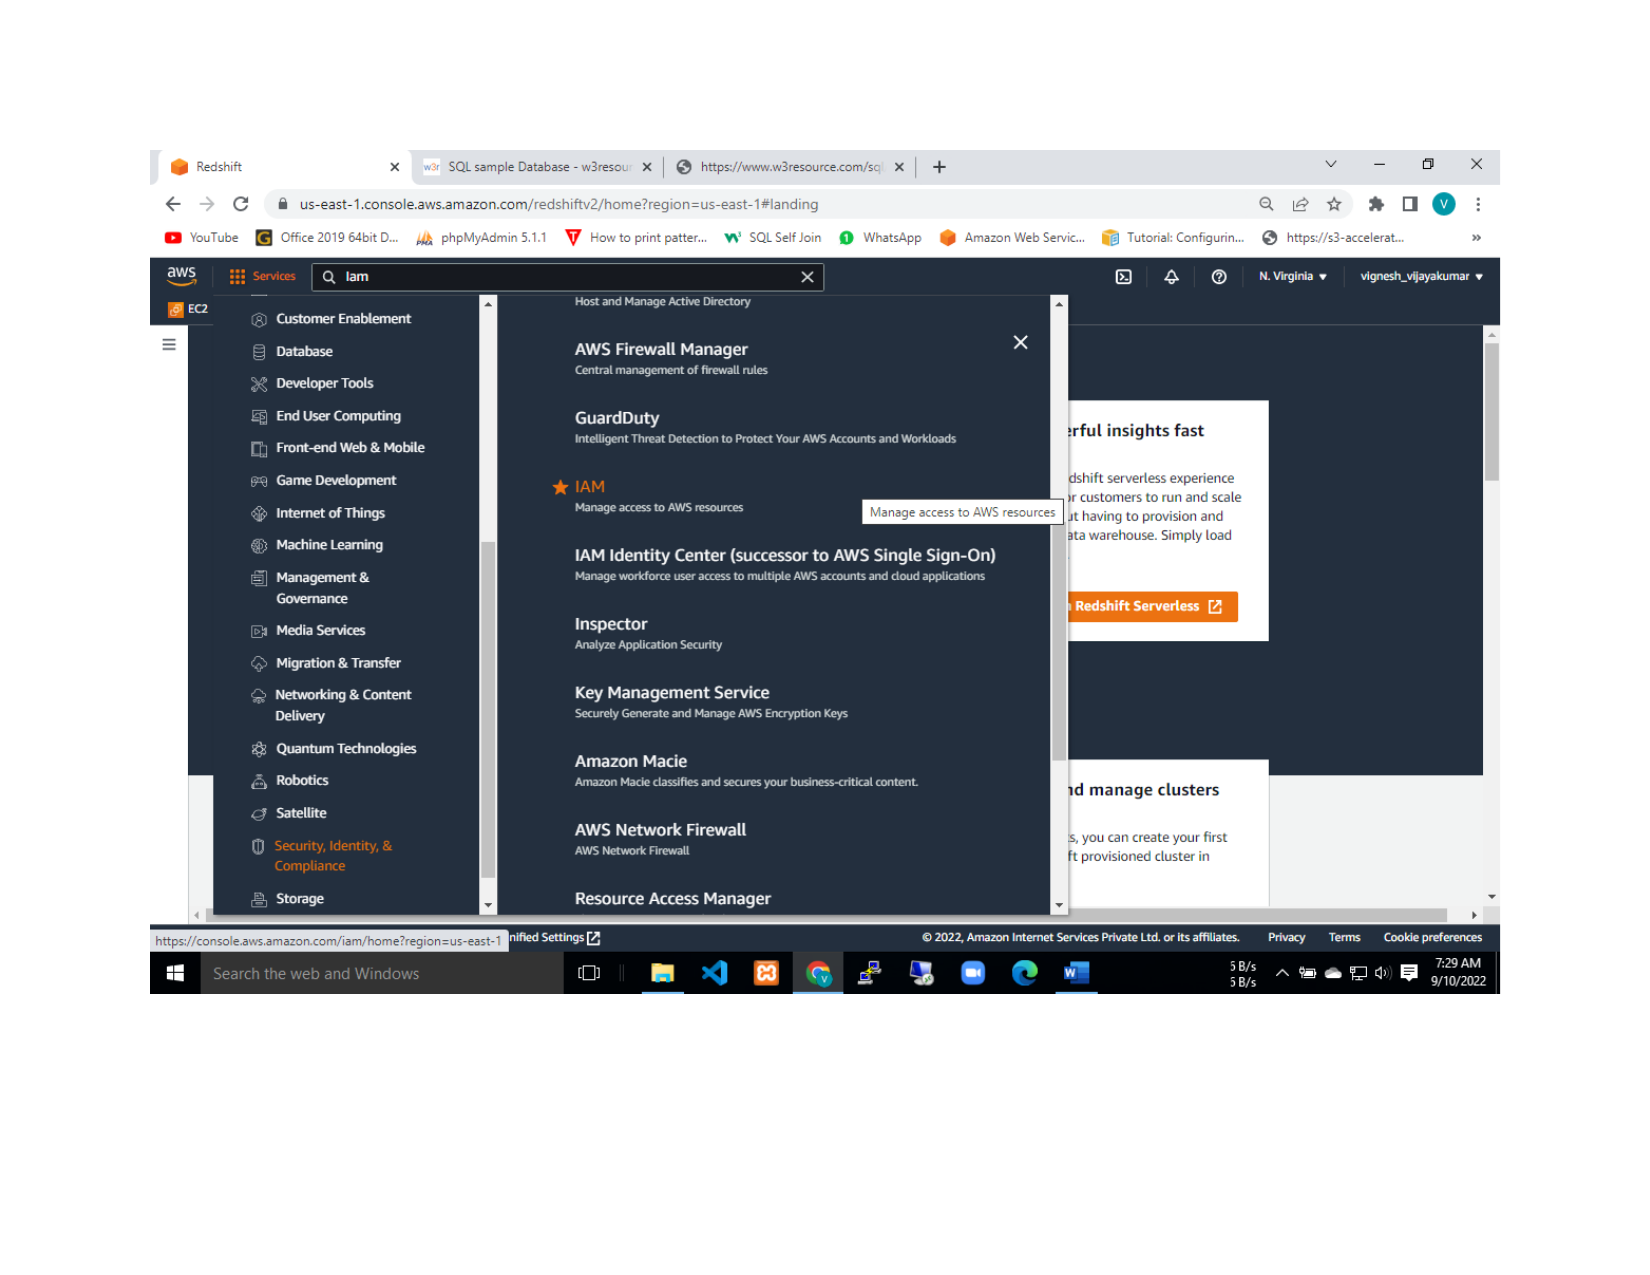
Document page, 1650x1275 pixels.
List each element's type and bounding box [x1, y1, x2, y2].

picture [150, 150, 1500, 994]
